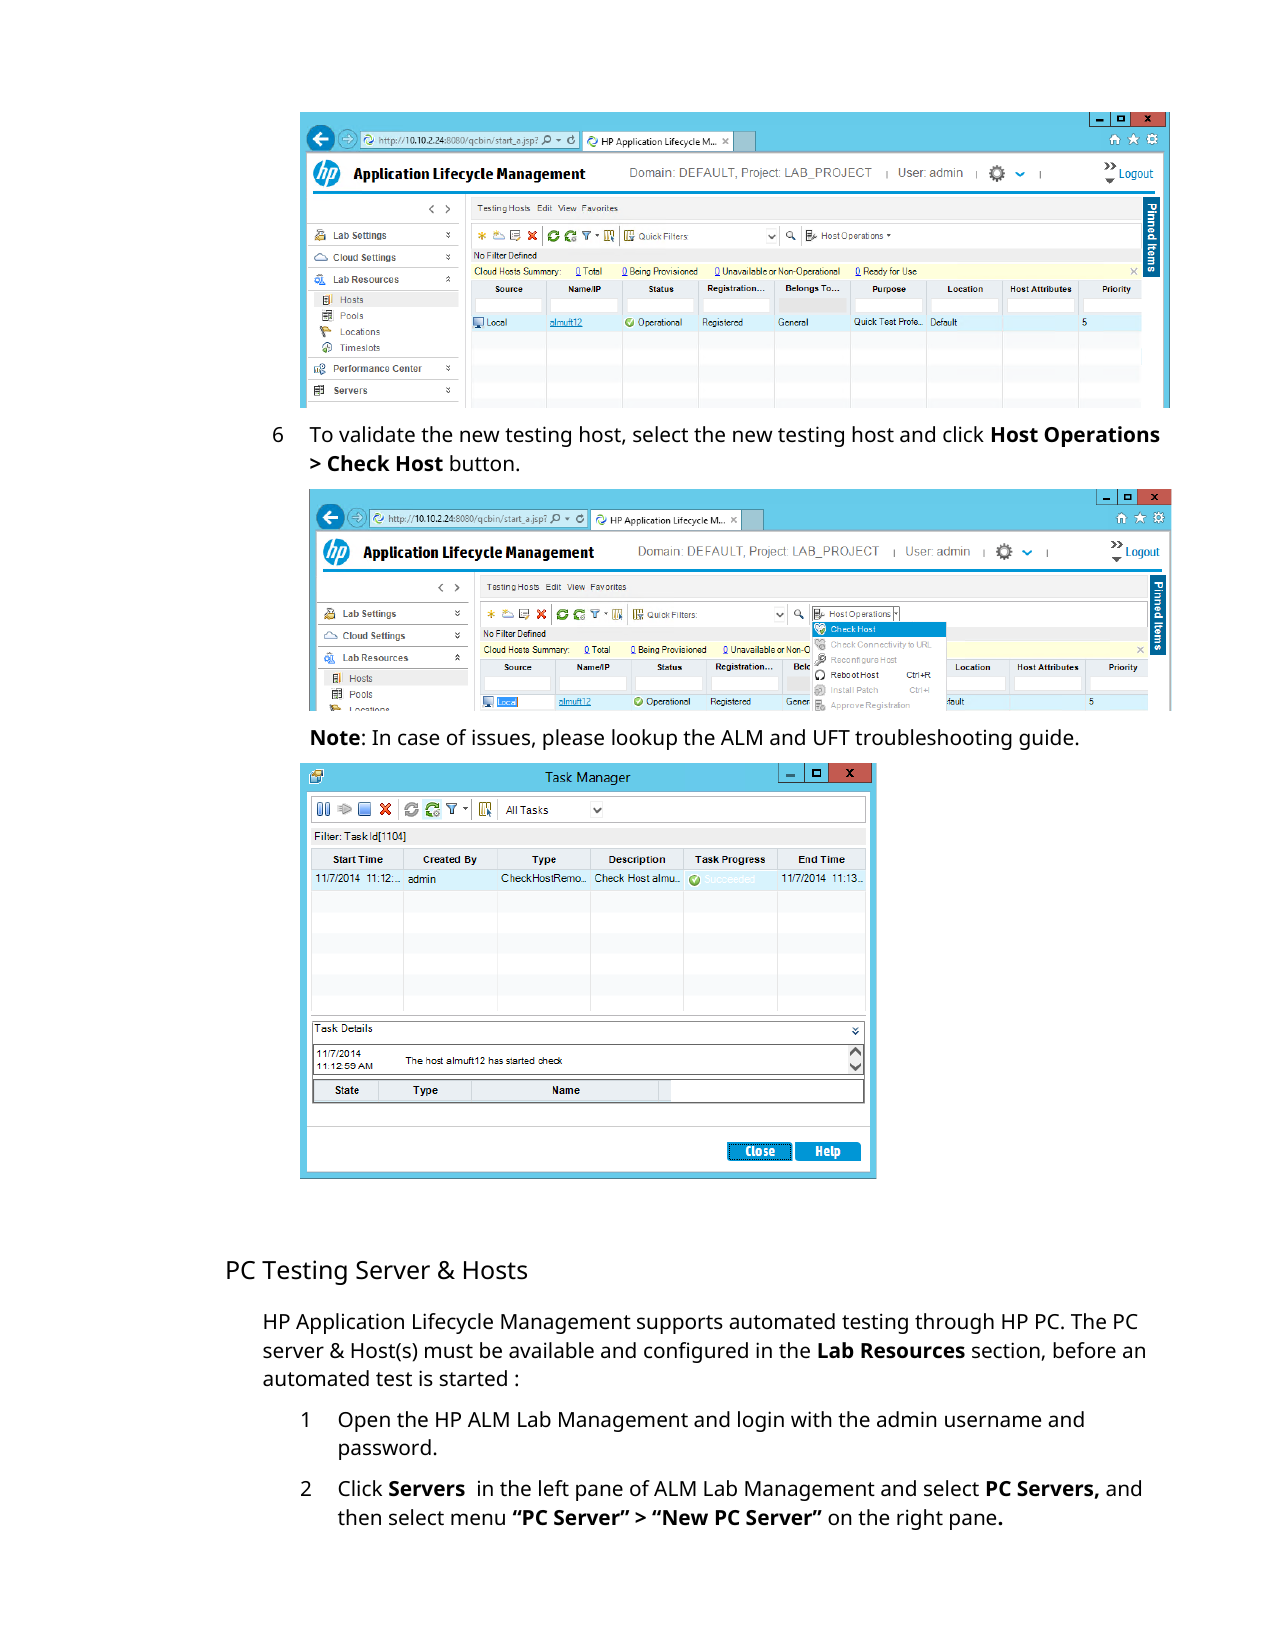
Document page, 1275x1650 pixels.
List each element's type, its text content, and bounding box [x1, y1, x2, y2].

text Note: In case of issues, please lookup the ALM and UFT troubleshooting guide. [300, 723, 1162, 751]
list To validate the new testing host, select the new testing host and click Host Operations > Check Host button. [272, 420, 1162, 477]
text PC Testing Server & Hosts [225, 1252, 1162, 1286]
picture [309, 489, 1172, 711]
text HP Application Lifecycle Management supports automated testing through HP PC. The PC server & Host(s) must be available and configured in the Lab Resources section, before an automated test is started : [262, 1307, 1162, 1393]
list Open the HP ALM Lab Management and login with the admin username and password. [300, 1405, 1162, 1462]
picture [300, 112, 1170, 408]
list Click Servers in the left pane of ALM Lab Management and select PC Servers, and then select menu “PC Server” > “New PC Server” on the right pane. [300, 1474, 1162, 1531]
picture [300, 763, 877, 1179]
